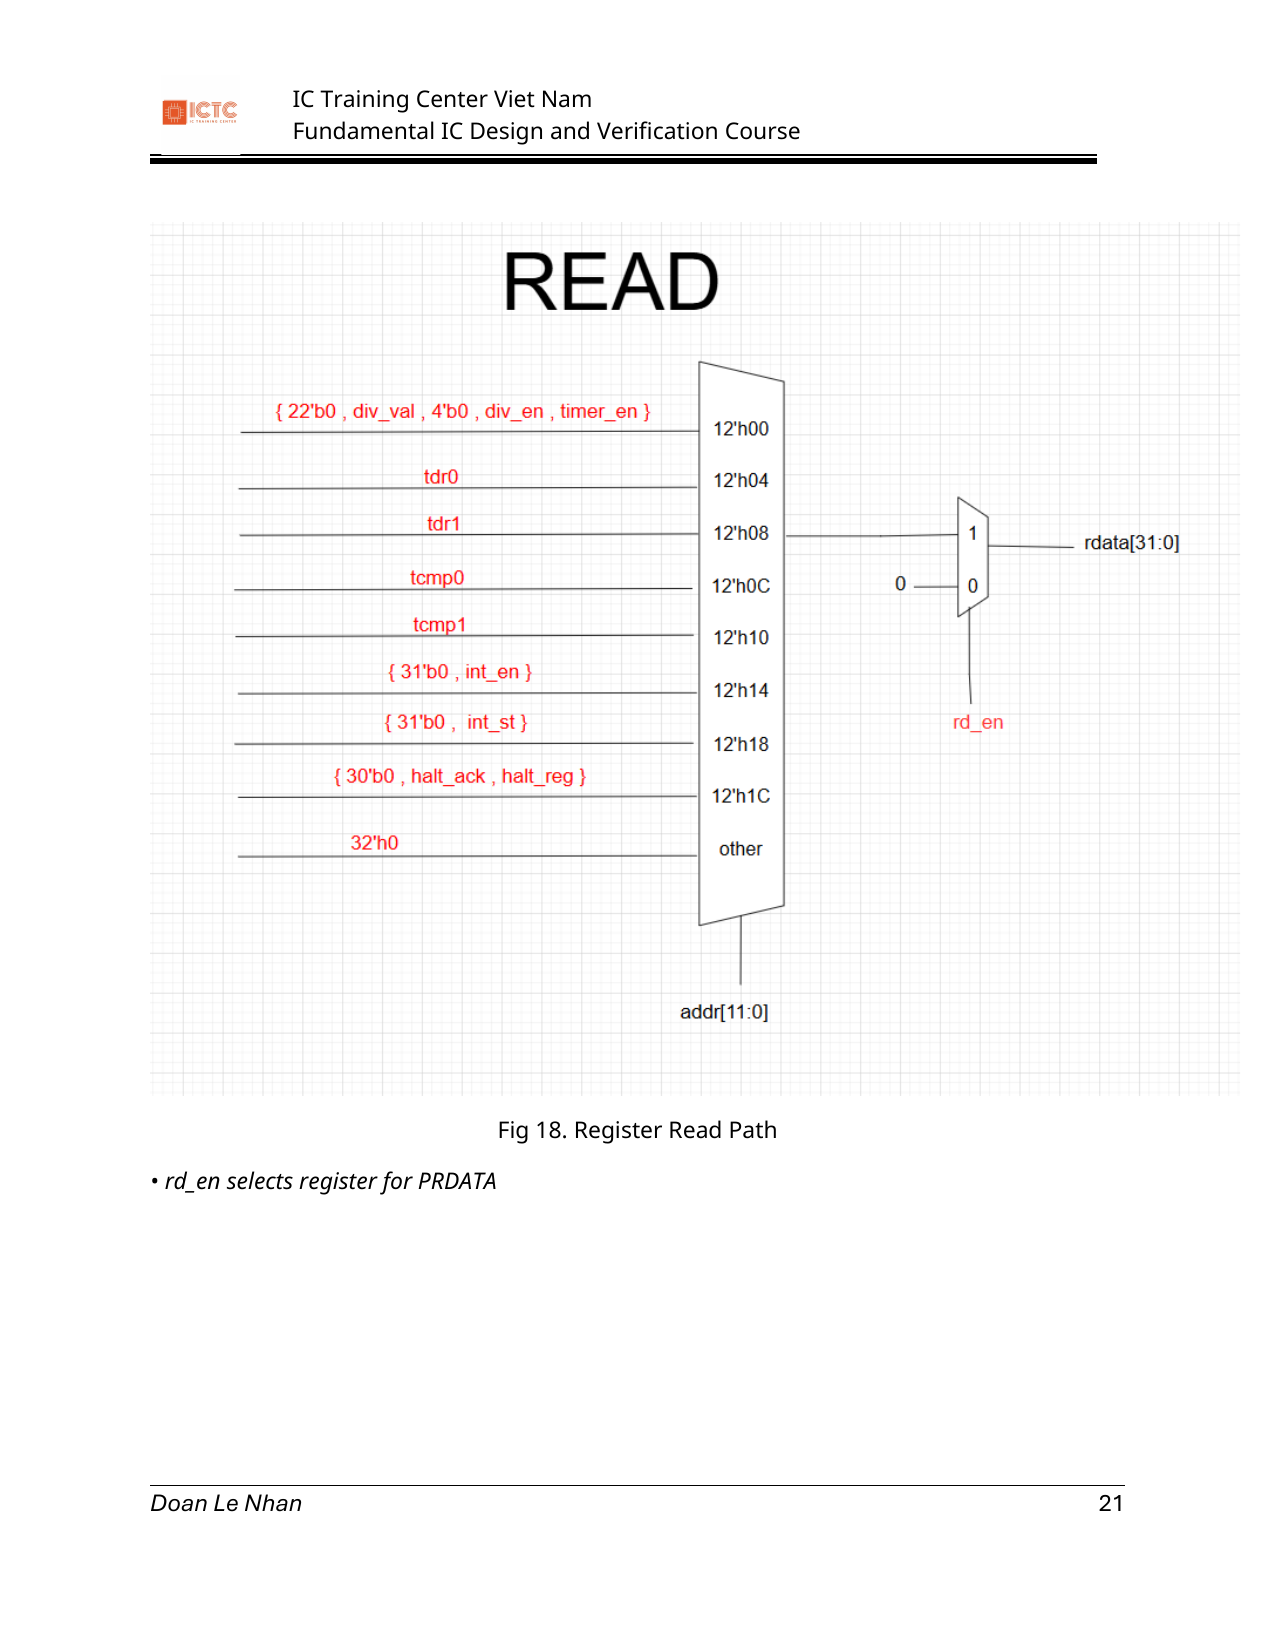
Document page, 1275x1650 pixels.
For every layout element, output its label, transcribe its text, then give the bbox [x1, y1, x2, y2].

text Fig 18. Register Read Path [150, 1114, 1125, 1145]
picture [161, 75, 241, 155]
text • rd_en selects register for PRDATA [150, 1164, 1125, 1196]
picture [150, 222, 1241, 1096]
